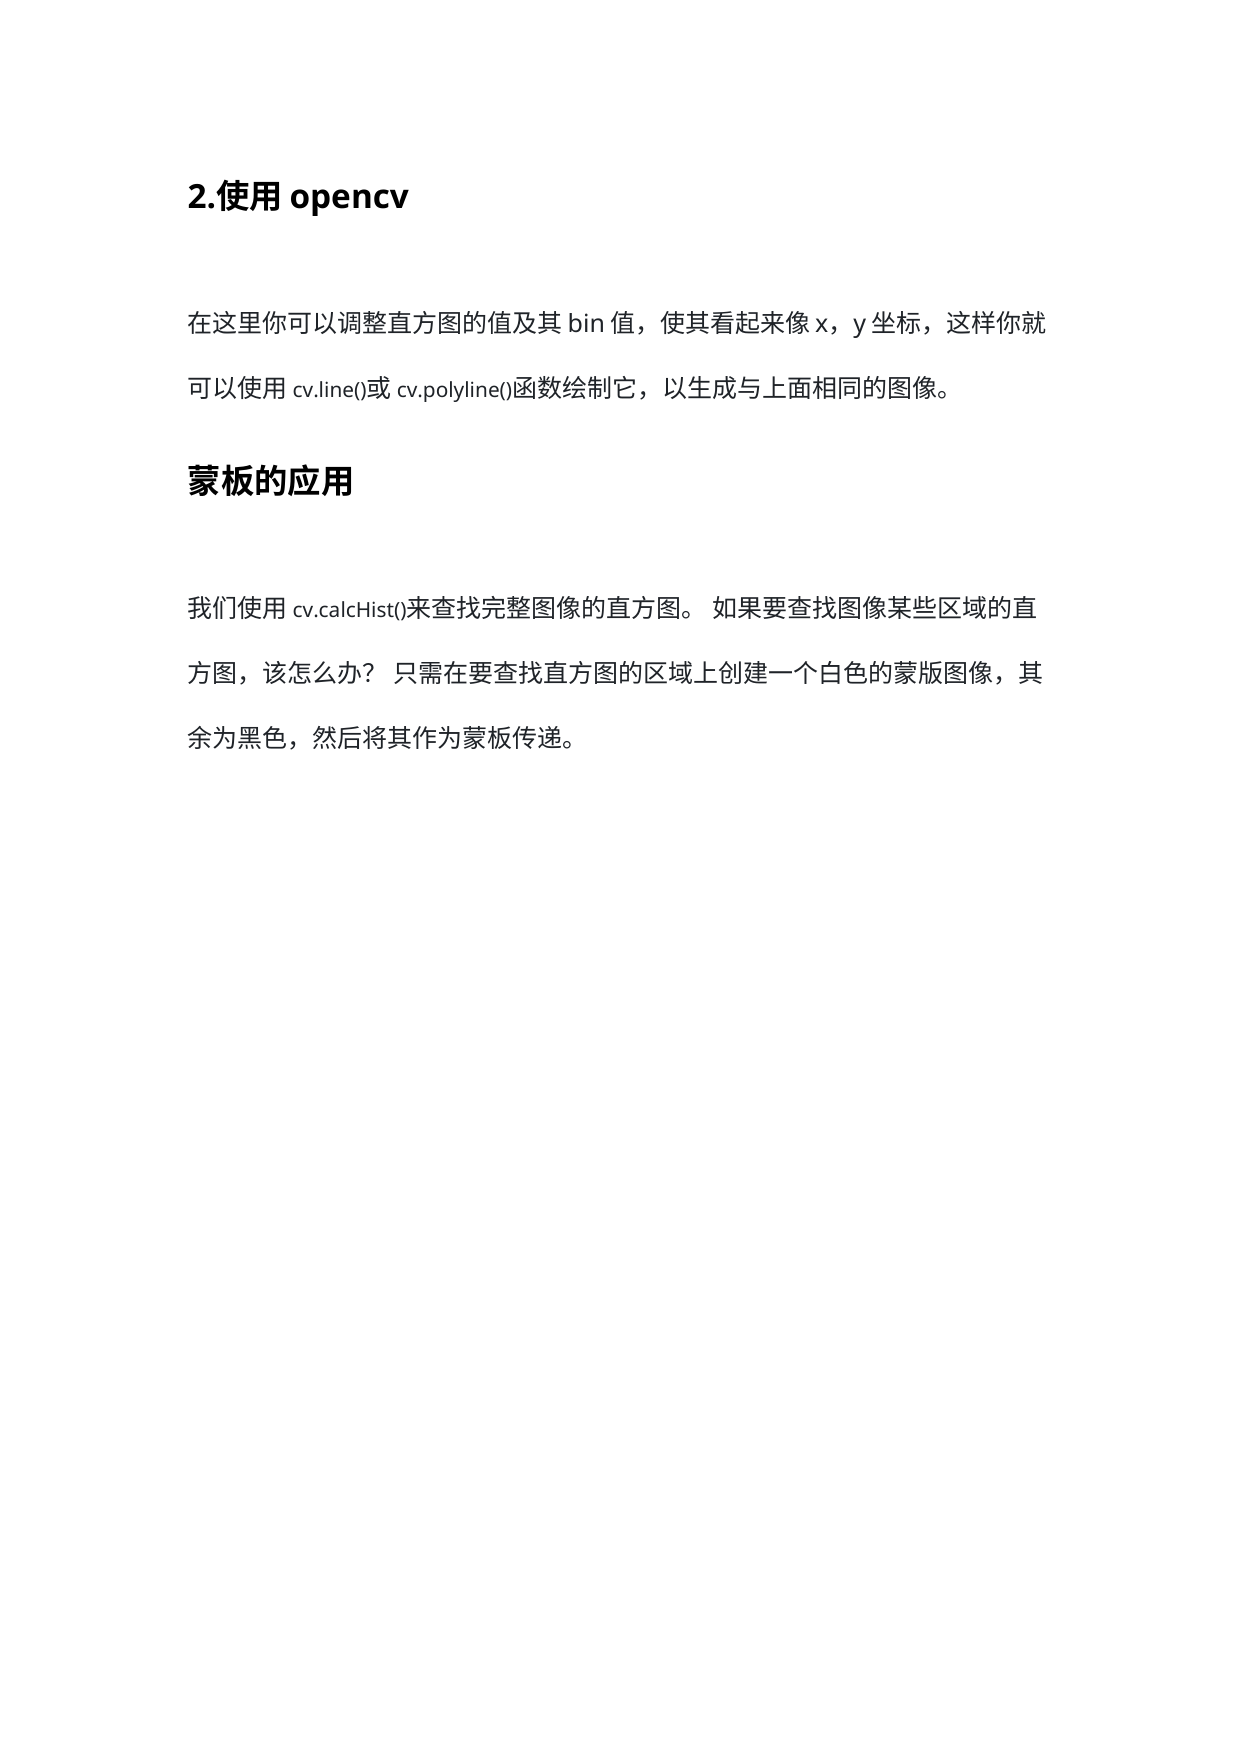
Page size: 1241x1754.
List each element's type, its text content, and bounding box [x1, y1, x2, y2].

text 在这里你可以调整直方图的值及其bin值，使其看起来像x，y坐标，这样你就可以使用cv.line()或cv.polyline()函数绘制它，以生成与上面相同的图像。 [187, 289, 1053, 419]
subtitle 2.使用opencv [187, 162, 1053, 227]
subtitle 蒙板的应用 [187, 446, 1053, 511]
text 我们使用cv.calcHist()来查找完整图像的直方图。 如果要查找图像某些区域的直方图，该怎么办？ 只需在要查找直方图的区域上创建一个白色的蒙版图像，其余为黑色，然后将其作为蒙板传递。 [187, 574, 1053, 769]
